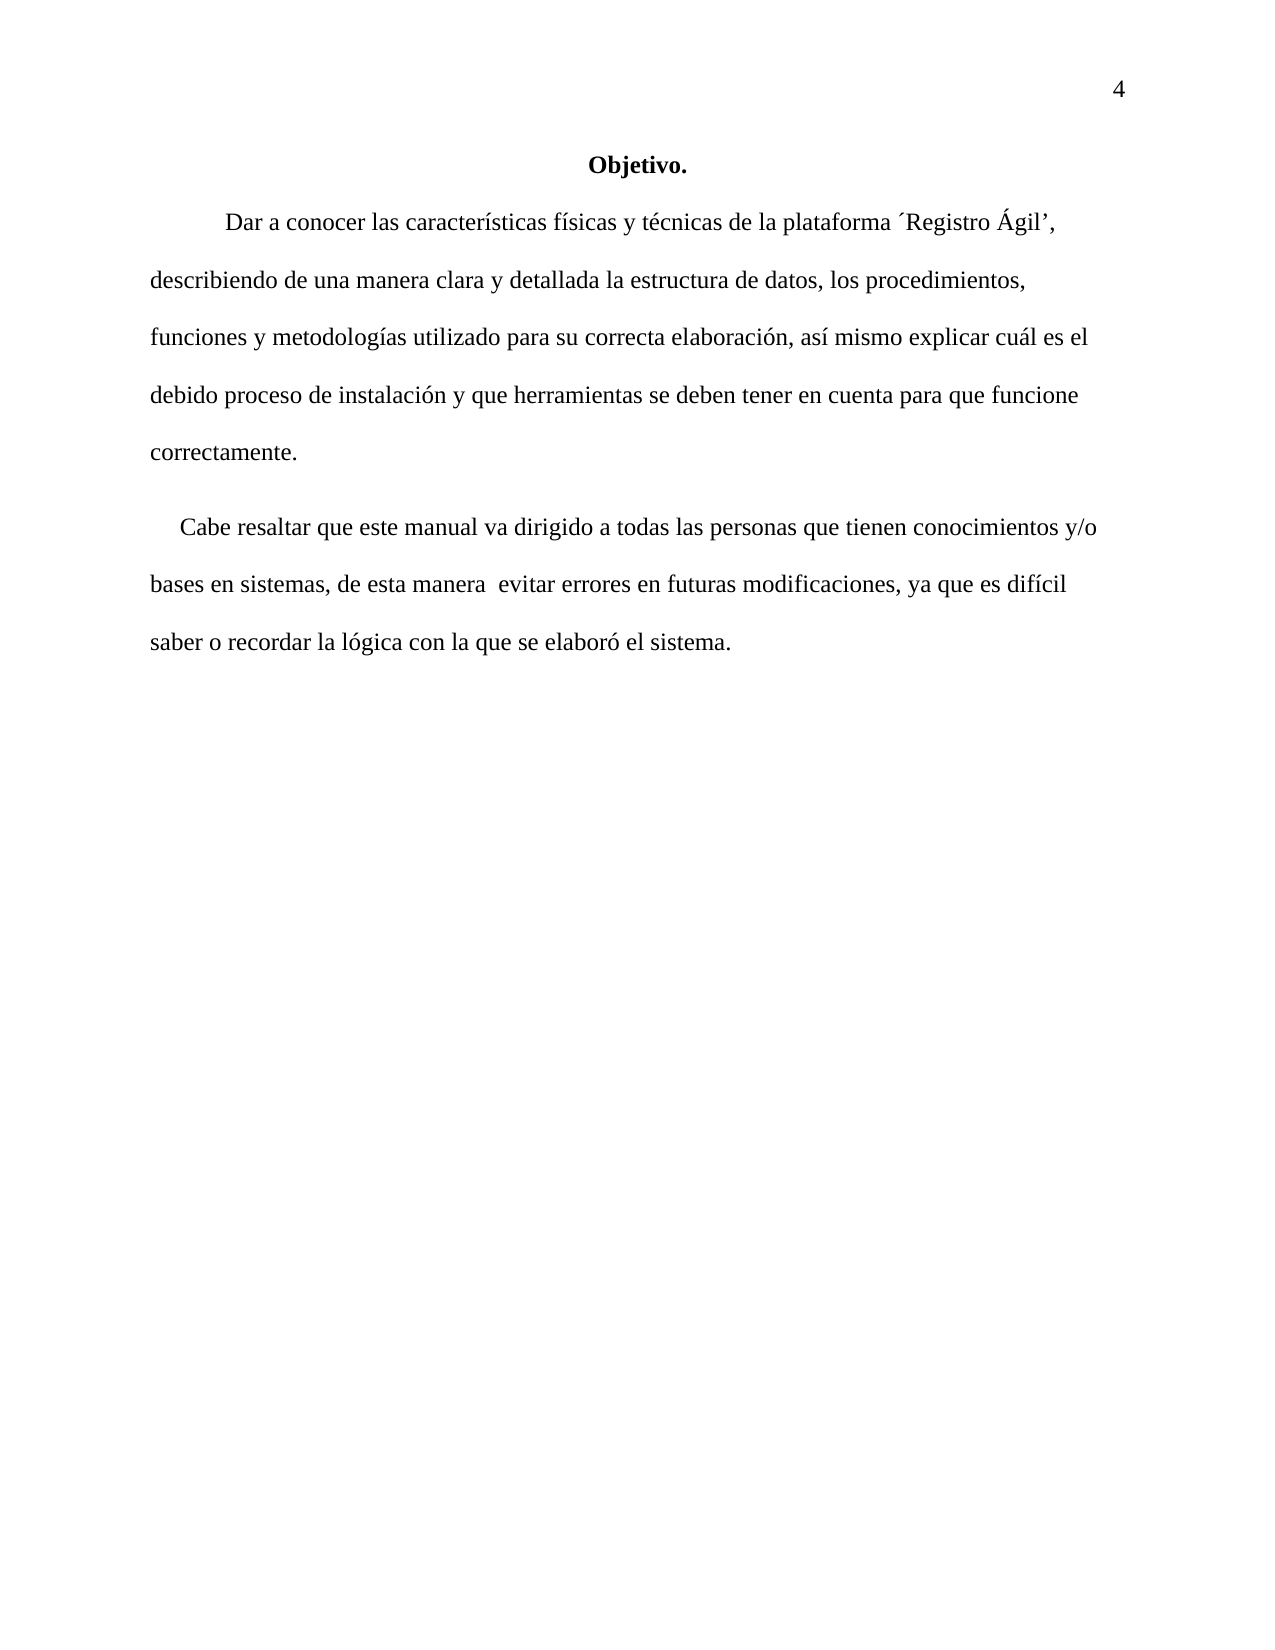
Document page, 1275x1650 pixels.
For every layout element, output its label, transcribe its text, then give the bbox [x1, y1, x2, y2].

subtitle Objetivo. [150, 150, 1125, 179]
list Cabe resaltar que este manual va dirigido a todas las personas que tienen conocimientos y/o bases en sistemas, de esta manera evitar errores en futuras modificaciones, ya que es difícil saber o recordar la lógica con la que se elaboró el sistema. [150, 512, 1125, 655]
list Dar a conocer las características físicas y técnicas de la plataforma ´Registro Ágil’, describiendo de una manera clara y detallada la estructura de datos, los procedimientos, funciones y metodologías utilizado para su correcta elaboración, así mismo explicar cuál es el debido proceso de instalación y que herramientas se deben tener en cuenta para que funcione correctamente. [150, 207, 1125, 466]
